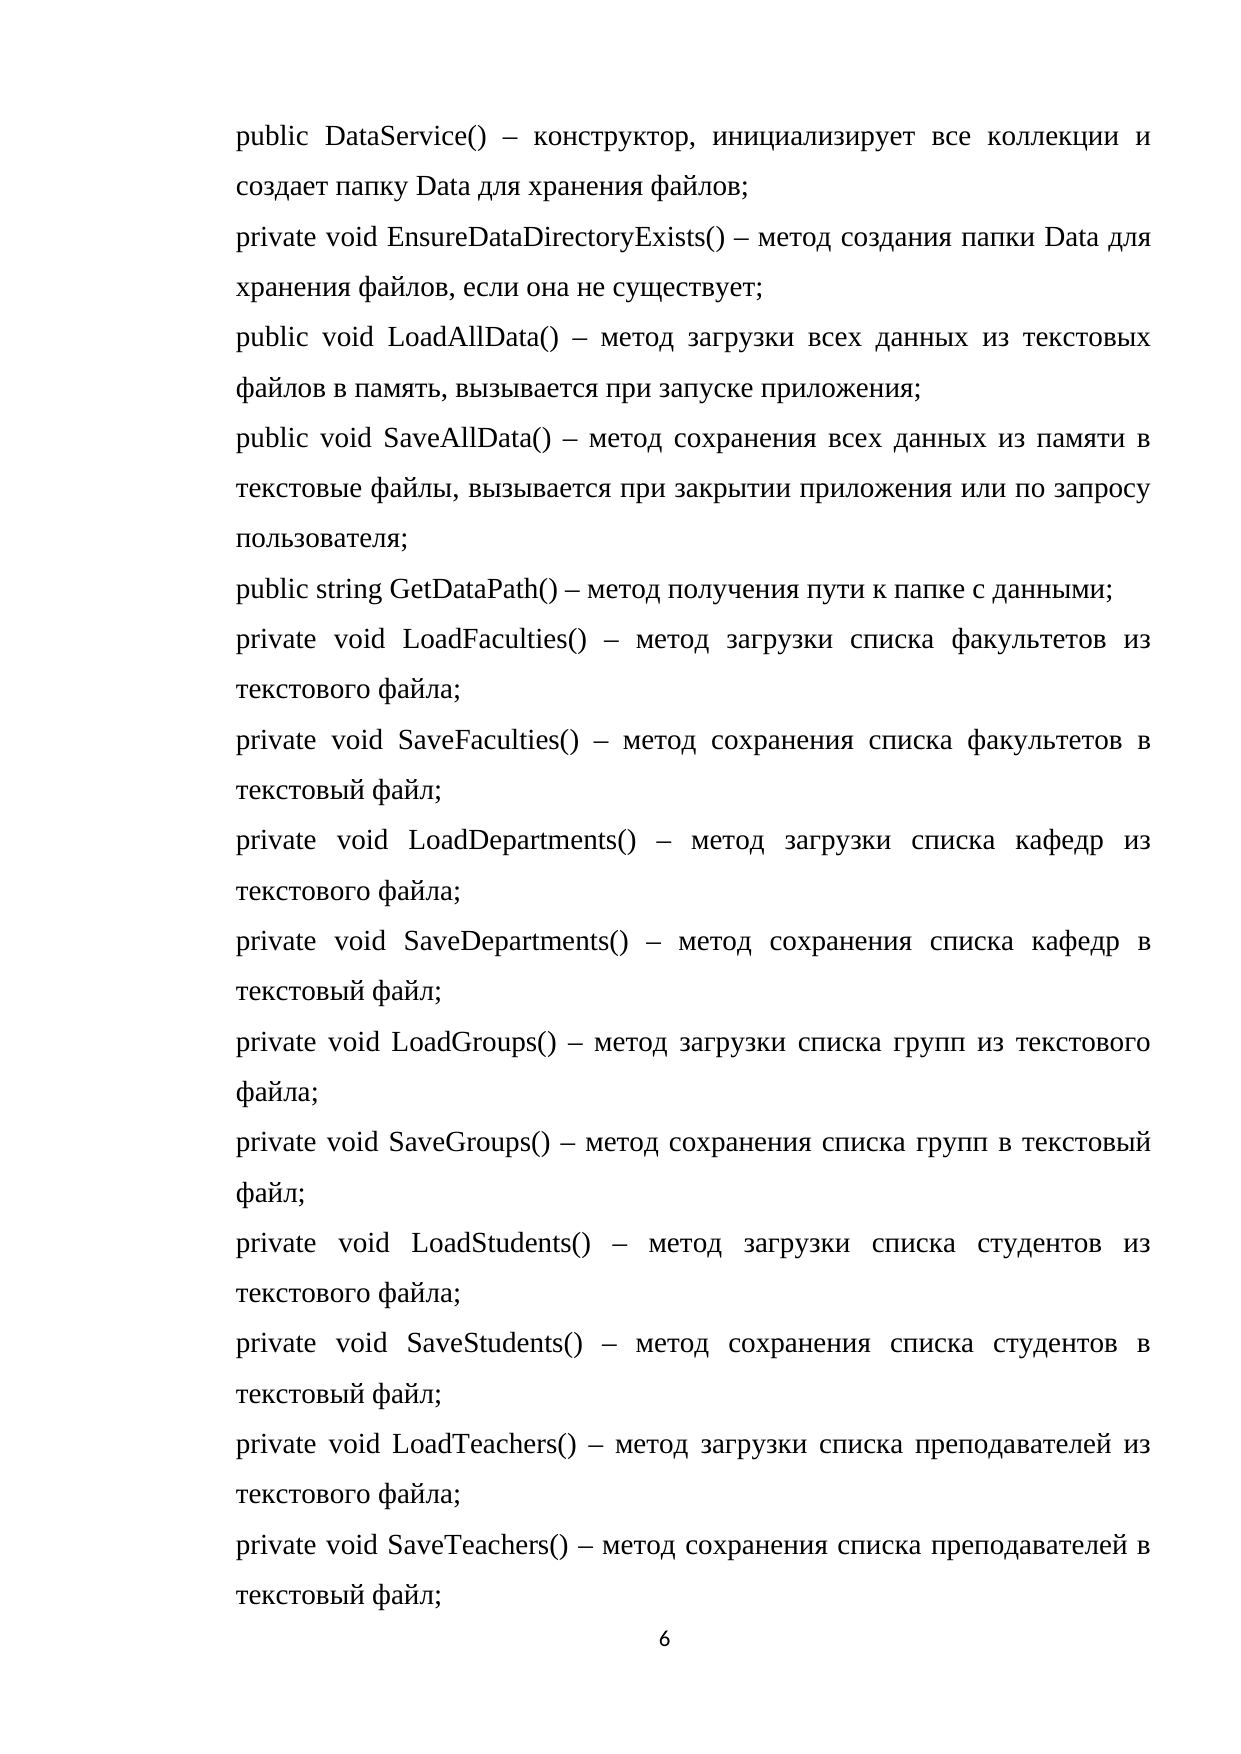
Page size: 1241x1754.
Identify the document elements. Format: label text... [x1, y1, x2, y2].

text private void SaveGroups() – метод сохранения списка групп в текстовый файл; [236, 1124, 1152, 1208]
text private void LoadFaculties() – метод загрузки списка факультетов из текстового файла; [236, 621, 1152, 705]
text private void SaveStudents() – метод сохранения списка студентов в текстовый файл; [236, 1326, 1152, 1409]
text public void SaveAllData() – метод сохранения всех данных из памяти в текстовые файлы, вызывается при закрытии приложения или по запросу пользователя; [236, 420, 1152, 554]
text public void LoadAllData() – метод загрузки всех данных из текстовых файлов в память, вызывается при запуске приложения; [236, 319, 1152, 403]
text public DataService() – конструктор, инициализирует все коллекции и создает папку Data для хранения файлов; [236, 118, 1152, 202]
text private void LoadGroups() – метод загрузки списка групп из текстового файла; [236, 1024, 1152, 1108]
text private void SaveDepartments() – метод сохранения списка кафедр в текстовый файл; [236, 923, 1152, 1007]
text private void SaveTeachers() – метод сохранения списка преподавателей в текстовый файл; [236, 1527, 1152, 1611]
text private void EnsureDataDirectoryExists() – метод создания папки Data для хранения файлов, если она не существует; [236, 219, 1152, 303]
text private void SaveFaculties() – метод сохранения списка факультетов в текстовый файл; [236, 722, 1152, 806]
text public string GetDataPath() – метод получения пути к папке с данными; [236, 571, 1152, 604]
text private void LoadDepartments() – метод загрузки списка кафедр из текстового файла; [236, 822, 1152, 906]
text private void LoadTeachers() – метод загрузки списка преподавателей из текстового файла; [236, 1426, 1152, 1510]
text private void LoadStudents() – метод загрузки списка студентов из текстового файла; [236, 1225, 1152, 1309]
